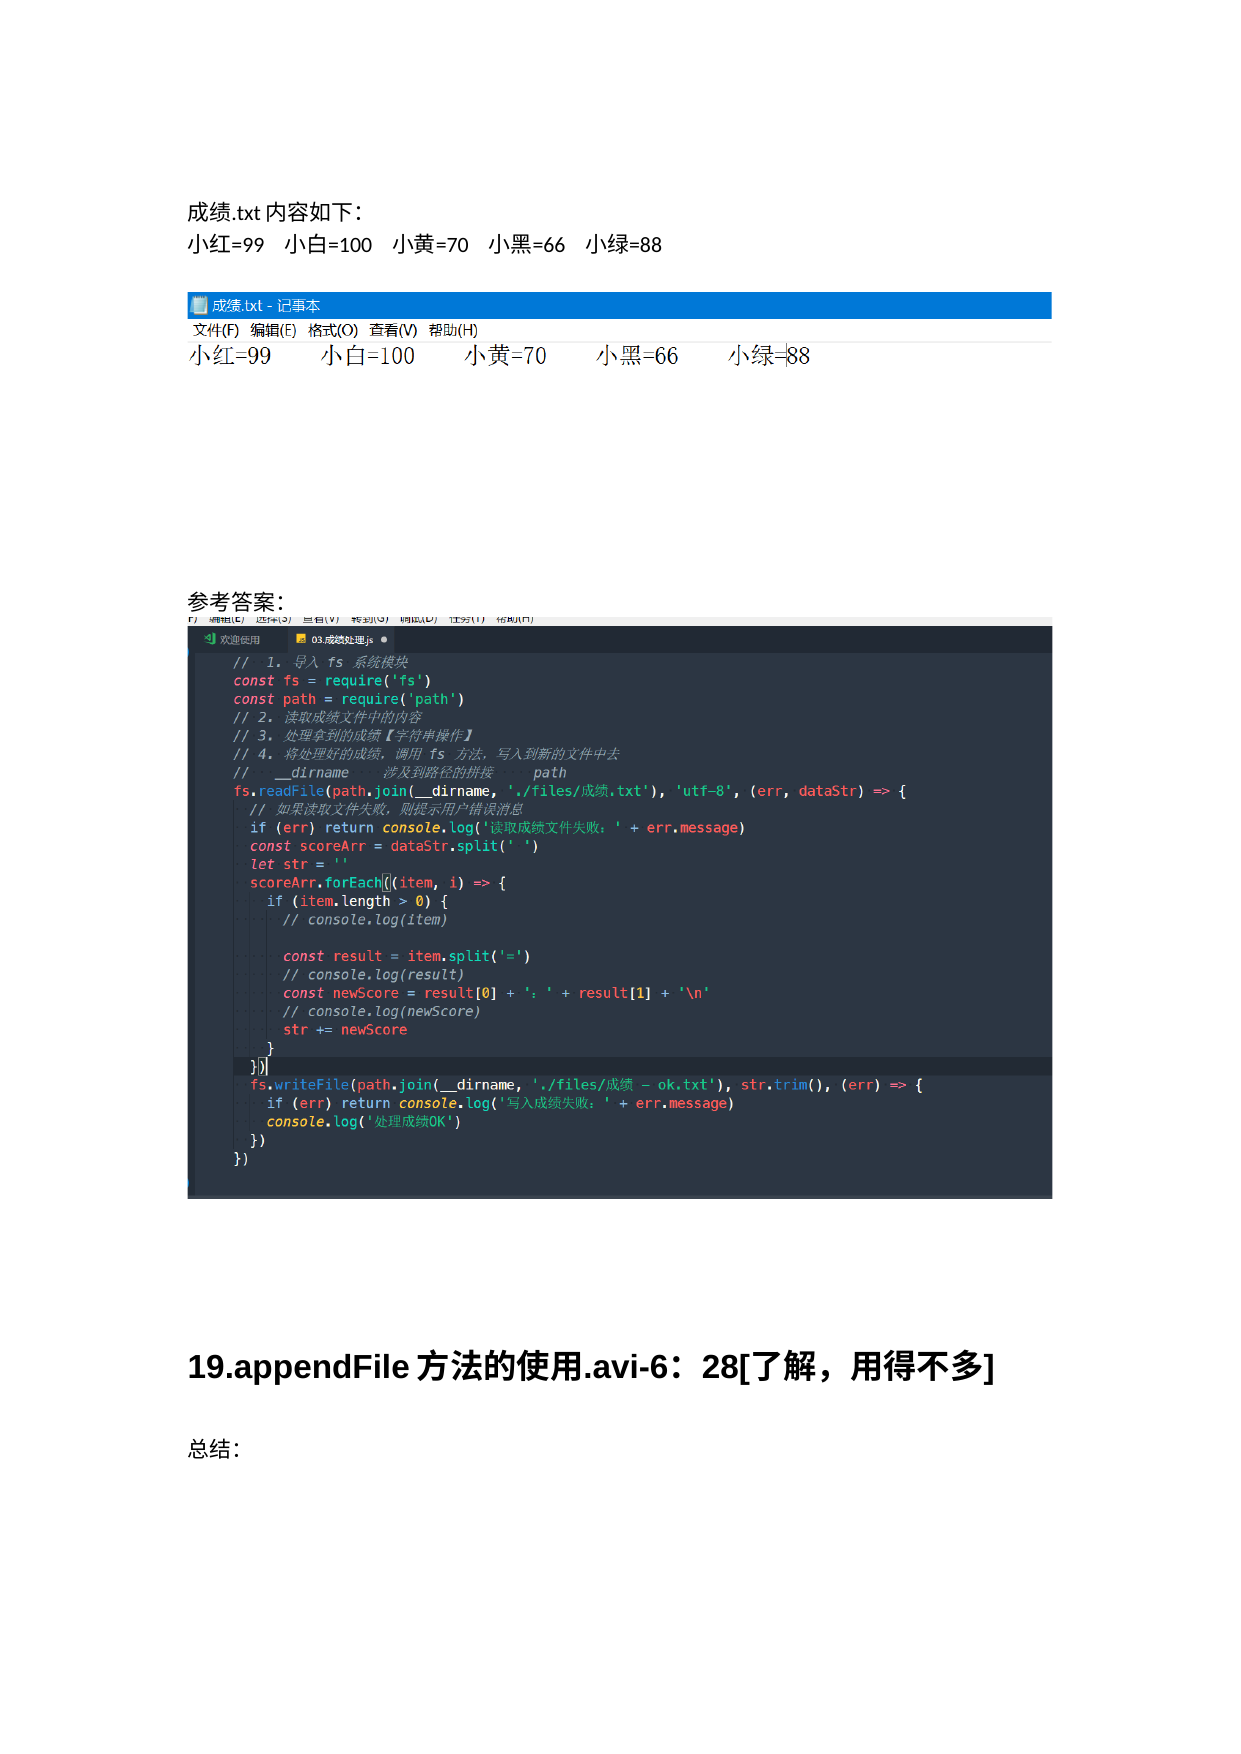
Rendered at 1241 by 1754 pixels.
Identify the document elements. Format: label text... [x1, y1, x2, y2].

text 总结： [187, 1432, 1053, 1464]
text 参考答案： [187, 584, 1053, 617]
picture [187, 292, 1052, 536]
subtitle 19.appendFile方法的使用.avi-6：28[了解，用得不多] [187, 1332, 1053, 1397]
text 成绩.txt内容如下： [187, 194, 1053, 227]
picture [187, 617, 1053, 1199]
text 小红=99 小白=100 小黄=70 小黑=66 小绿=88 [187, 227, 1053, 259]
